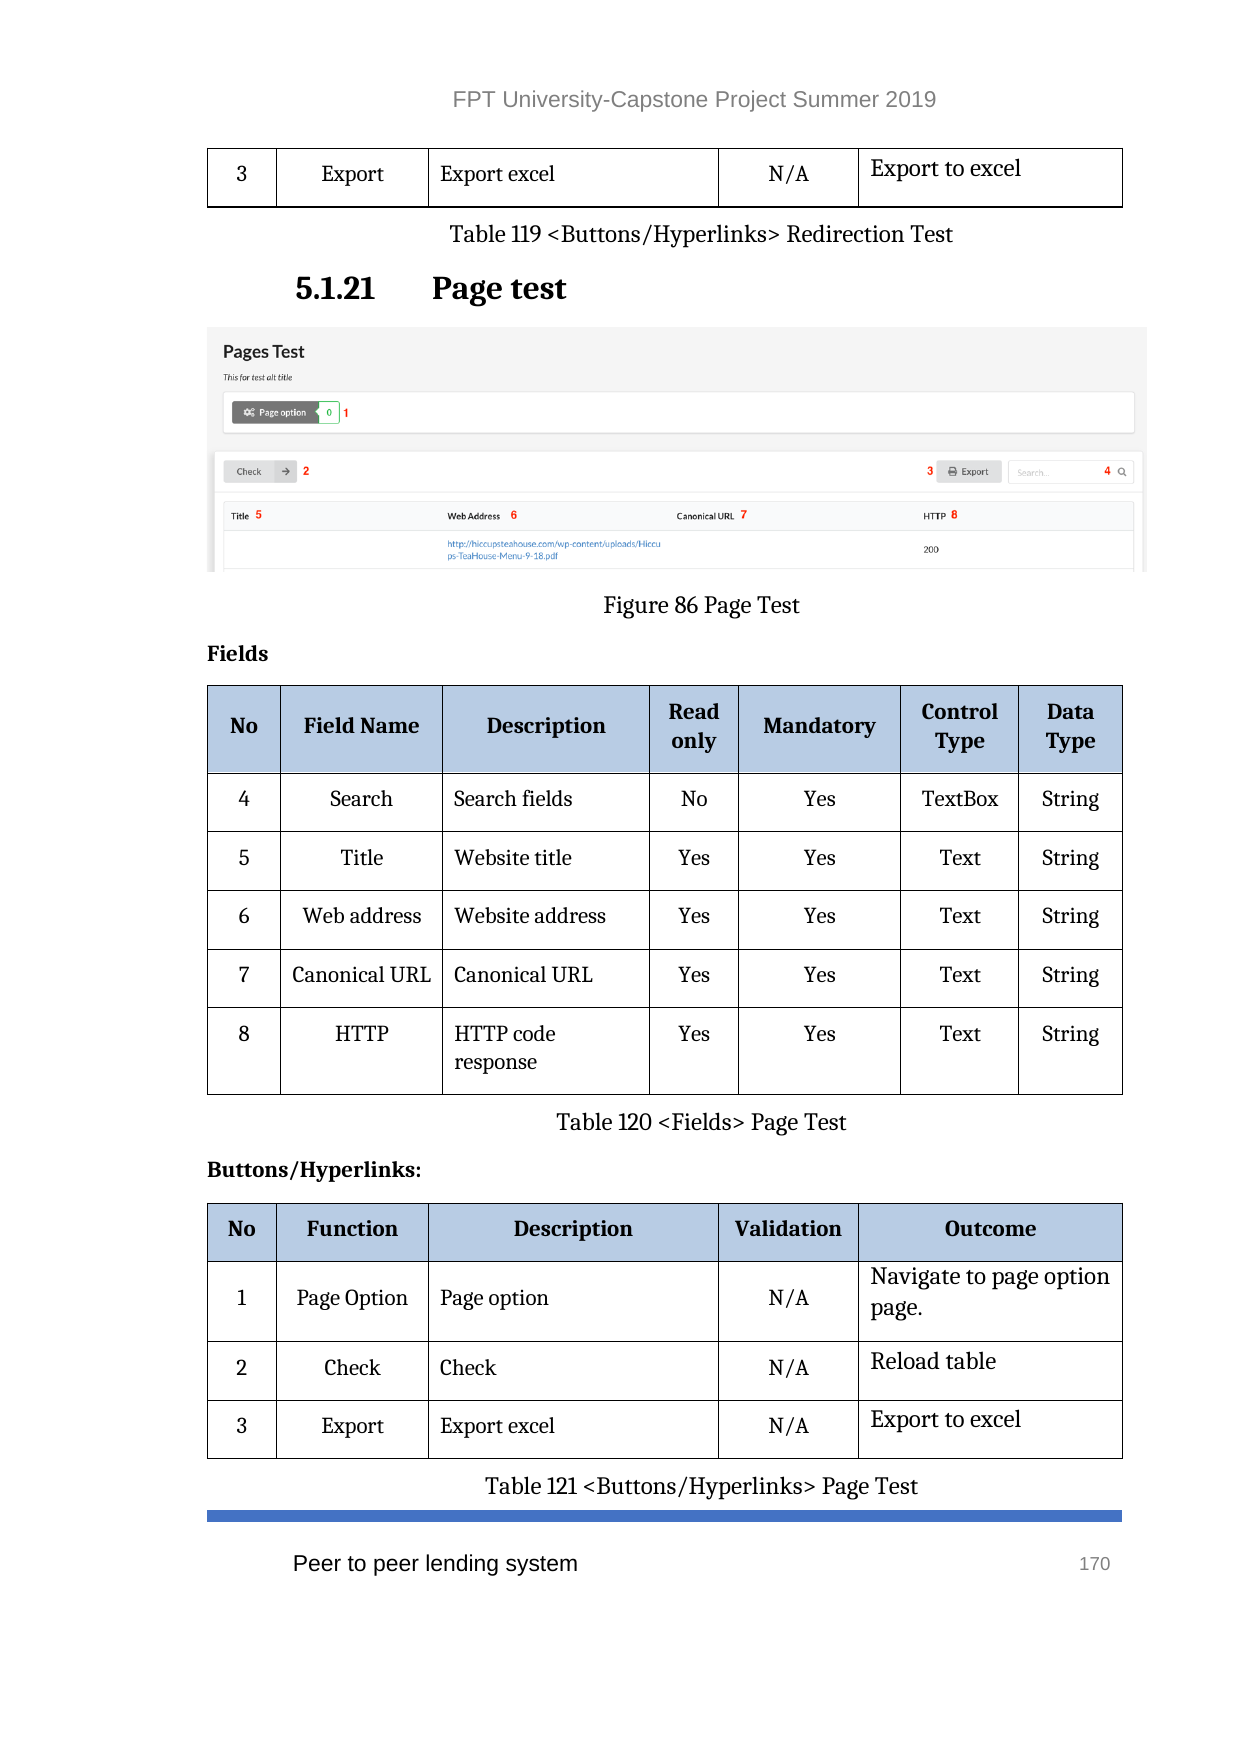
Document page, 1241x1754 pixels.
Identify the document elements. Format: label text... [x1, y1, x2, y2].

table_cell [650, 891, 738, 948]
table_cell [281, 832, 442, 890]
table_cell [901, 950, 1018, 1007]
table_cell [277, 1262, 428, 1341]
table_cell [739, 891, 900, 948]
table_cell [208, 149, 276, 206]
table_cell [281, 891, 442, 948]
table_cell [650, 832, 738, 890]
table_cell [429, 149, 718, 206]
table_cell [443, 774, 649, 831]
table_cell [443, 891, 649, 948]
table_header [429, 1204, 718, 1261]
text Fields [207, 640, 1122, 667]
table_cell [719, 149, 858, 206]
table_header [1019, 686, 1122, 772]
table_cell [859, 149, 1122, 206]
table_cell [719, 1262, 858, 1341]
text Table 119 <Buttons/Hyperlinks> Redirection Test [207, 220, 1122, 249]
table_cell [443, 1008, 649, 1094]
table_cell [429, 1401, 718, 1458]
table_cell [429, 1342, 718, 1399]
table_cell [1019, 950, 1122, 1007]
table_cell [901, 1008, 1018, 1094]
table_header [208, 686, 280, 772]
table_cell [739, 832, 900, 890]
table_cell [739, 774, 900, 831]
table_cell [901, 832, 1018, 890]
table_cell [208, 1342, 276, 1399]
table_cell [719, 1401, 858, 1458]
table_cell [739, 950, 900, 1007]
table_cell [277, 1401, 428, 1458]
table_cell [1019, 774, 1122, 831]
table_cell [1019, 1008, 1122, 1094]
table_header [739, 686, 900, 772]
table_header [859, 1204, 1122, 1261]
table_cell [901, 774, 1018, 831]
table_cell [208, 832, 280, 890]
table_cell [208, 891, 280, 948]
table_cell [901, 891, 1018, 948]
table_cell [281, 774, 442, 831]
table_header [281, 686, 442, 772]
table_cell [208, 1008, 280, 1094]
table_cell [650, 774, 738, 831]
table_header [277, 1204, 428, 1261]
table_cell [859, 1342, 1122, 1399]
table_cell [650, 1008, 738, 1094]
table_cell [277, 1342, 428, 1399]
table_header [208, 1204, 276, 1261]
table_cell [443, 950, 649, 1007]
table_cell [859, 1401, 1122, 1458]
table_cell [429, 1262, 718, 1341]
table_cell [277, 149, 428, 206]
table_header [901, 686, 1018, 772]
subtitle Page test [295, 269, 1122, 308]
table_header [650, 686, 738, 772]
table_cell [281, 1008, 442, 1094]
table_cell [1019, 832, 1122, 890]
text Buttons/Hyperlinks: [207, 1157, 1122, 1184]
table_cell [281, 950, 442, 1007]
text Table 120 <Fields> Page Test [207, 1108, 1122, 1136]
text Table 121 <Buttons/Hyperlinks> Page Test [207, 1472, 1122, 1500]
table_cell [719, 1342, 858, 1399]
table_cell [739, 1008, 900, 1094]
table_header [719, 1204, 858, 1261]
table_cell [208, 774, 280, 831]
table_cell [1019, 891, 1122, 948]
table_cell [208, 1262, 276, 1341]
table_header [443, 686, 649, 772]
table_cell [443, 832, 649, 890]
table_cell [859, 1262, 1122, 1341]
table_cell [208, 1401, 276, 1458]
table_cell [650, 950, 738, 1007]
text Figure 86 Page Test [207, 591, 1122, 619]
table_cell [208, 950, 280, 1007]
picture [206, 327, 1147, 572]
